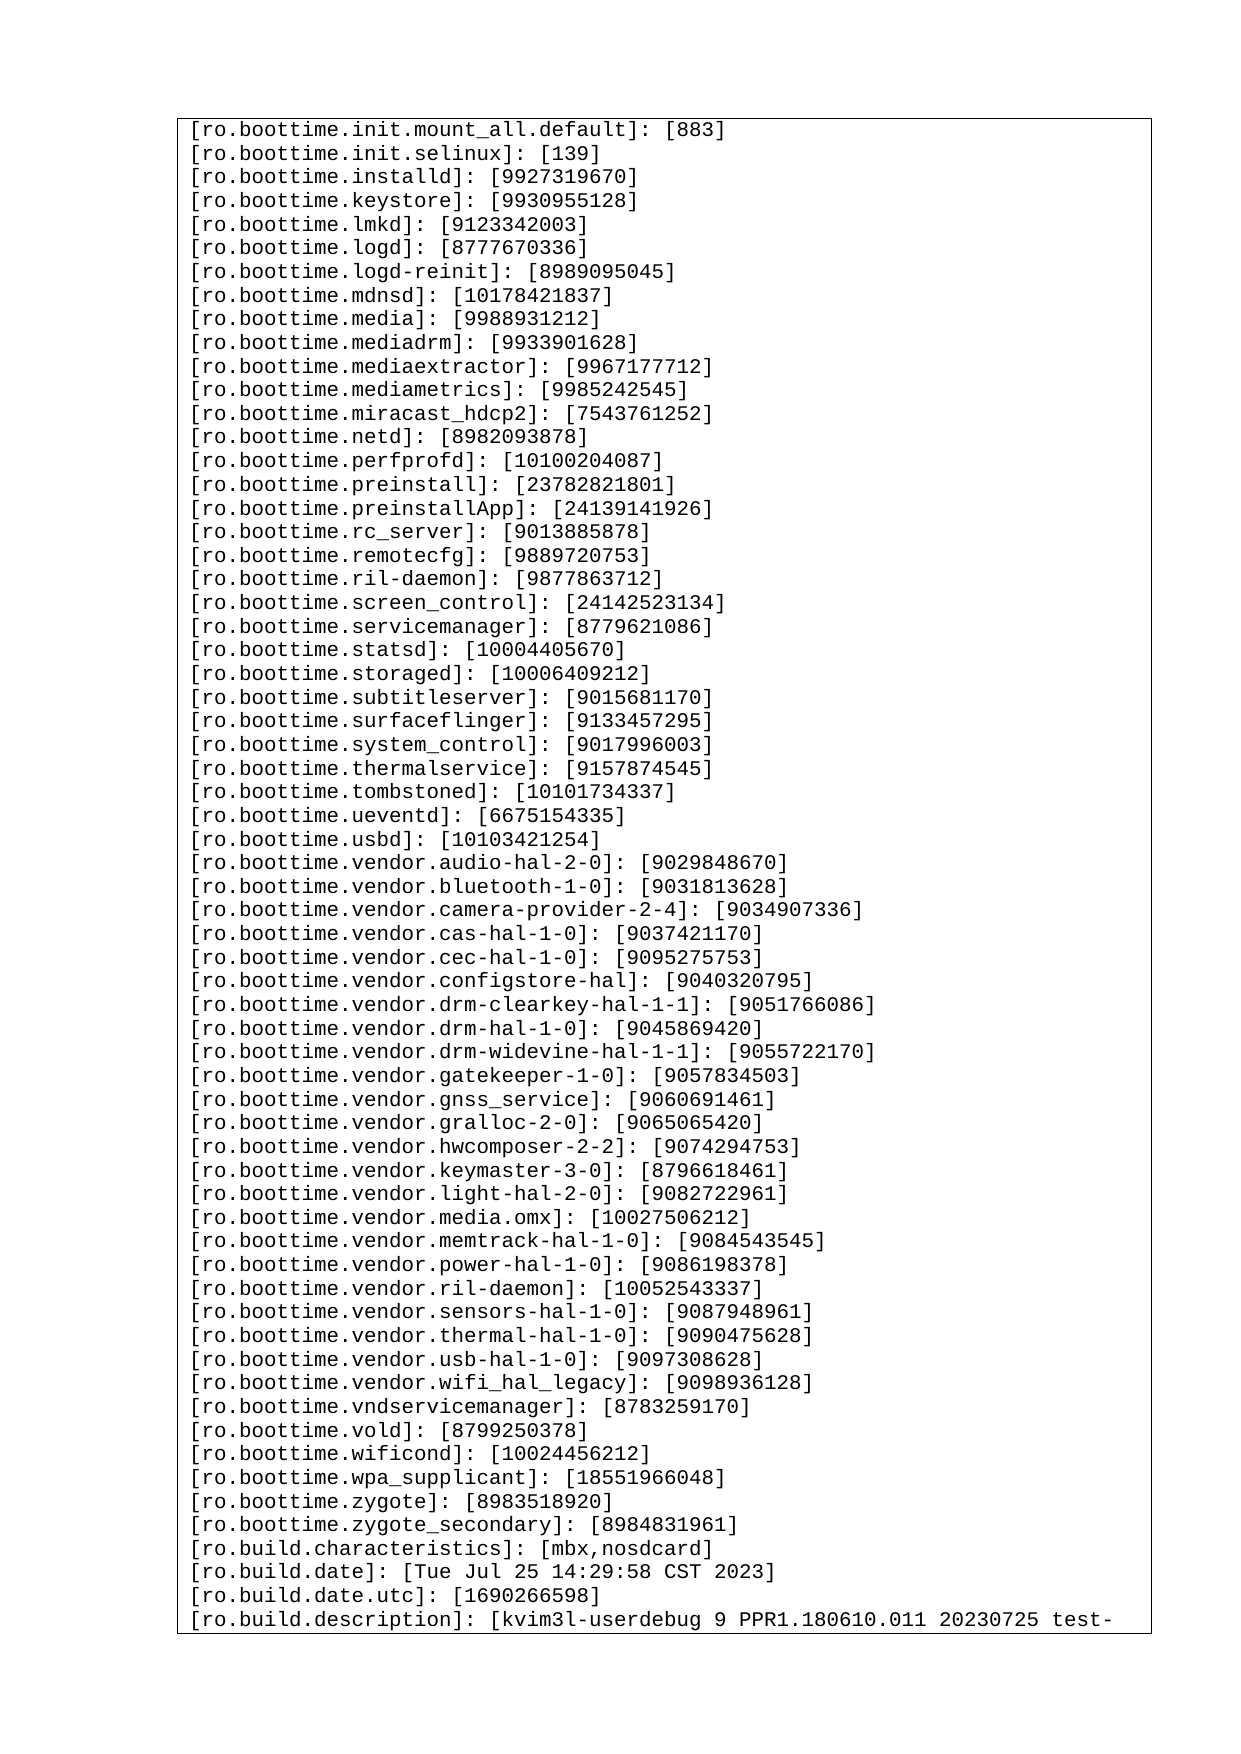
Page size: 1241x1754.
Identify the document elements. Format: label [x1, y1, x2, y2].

table_header [178, 119, 1151, 1632]
